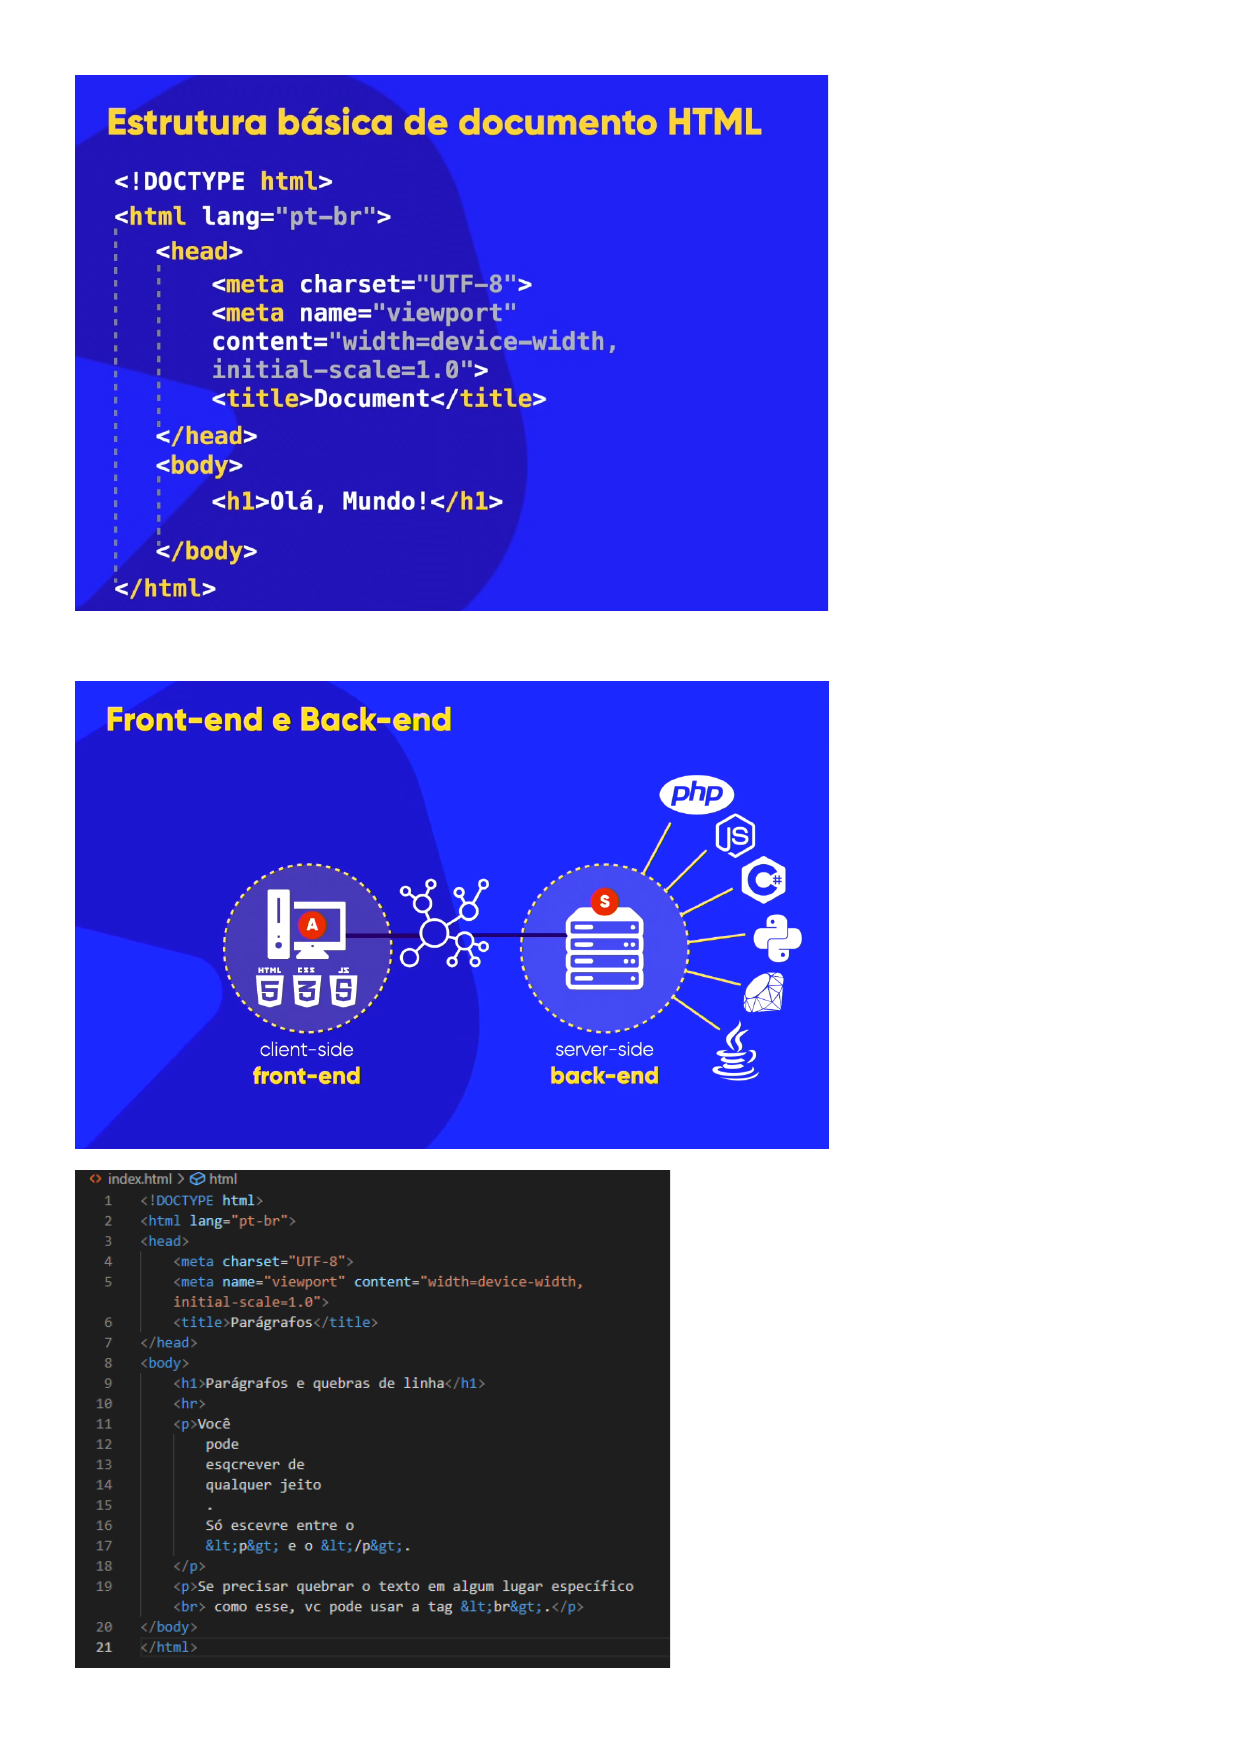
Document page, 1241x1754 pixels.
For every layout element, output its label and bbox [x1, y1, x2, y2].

picture [75, 1170, 671, 1668]
picture [75, 681, 829, 1149]
picture [75, 75, 829, 611]
